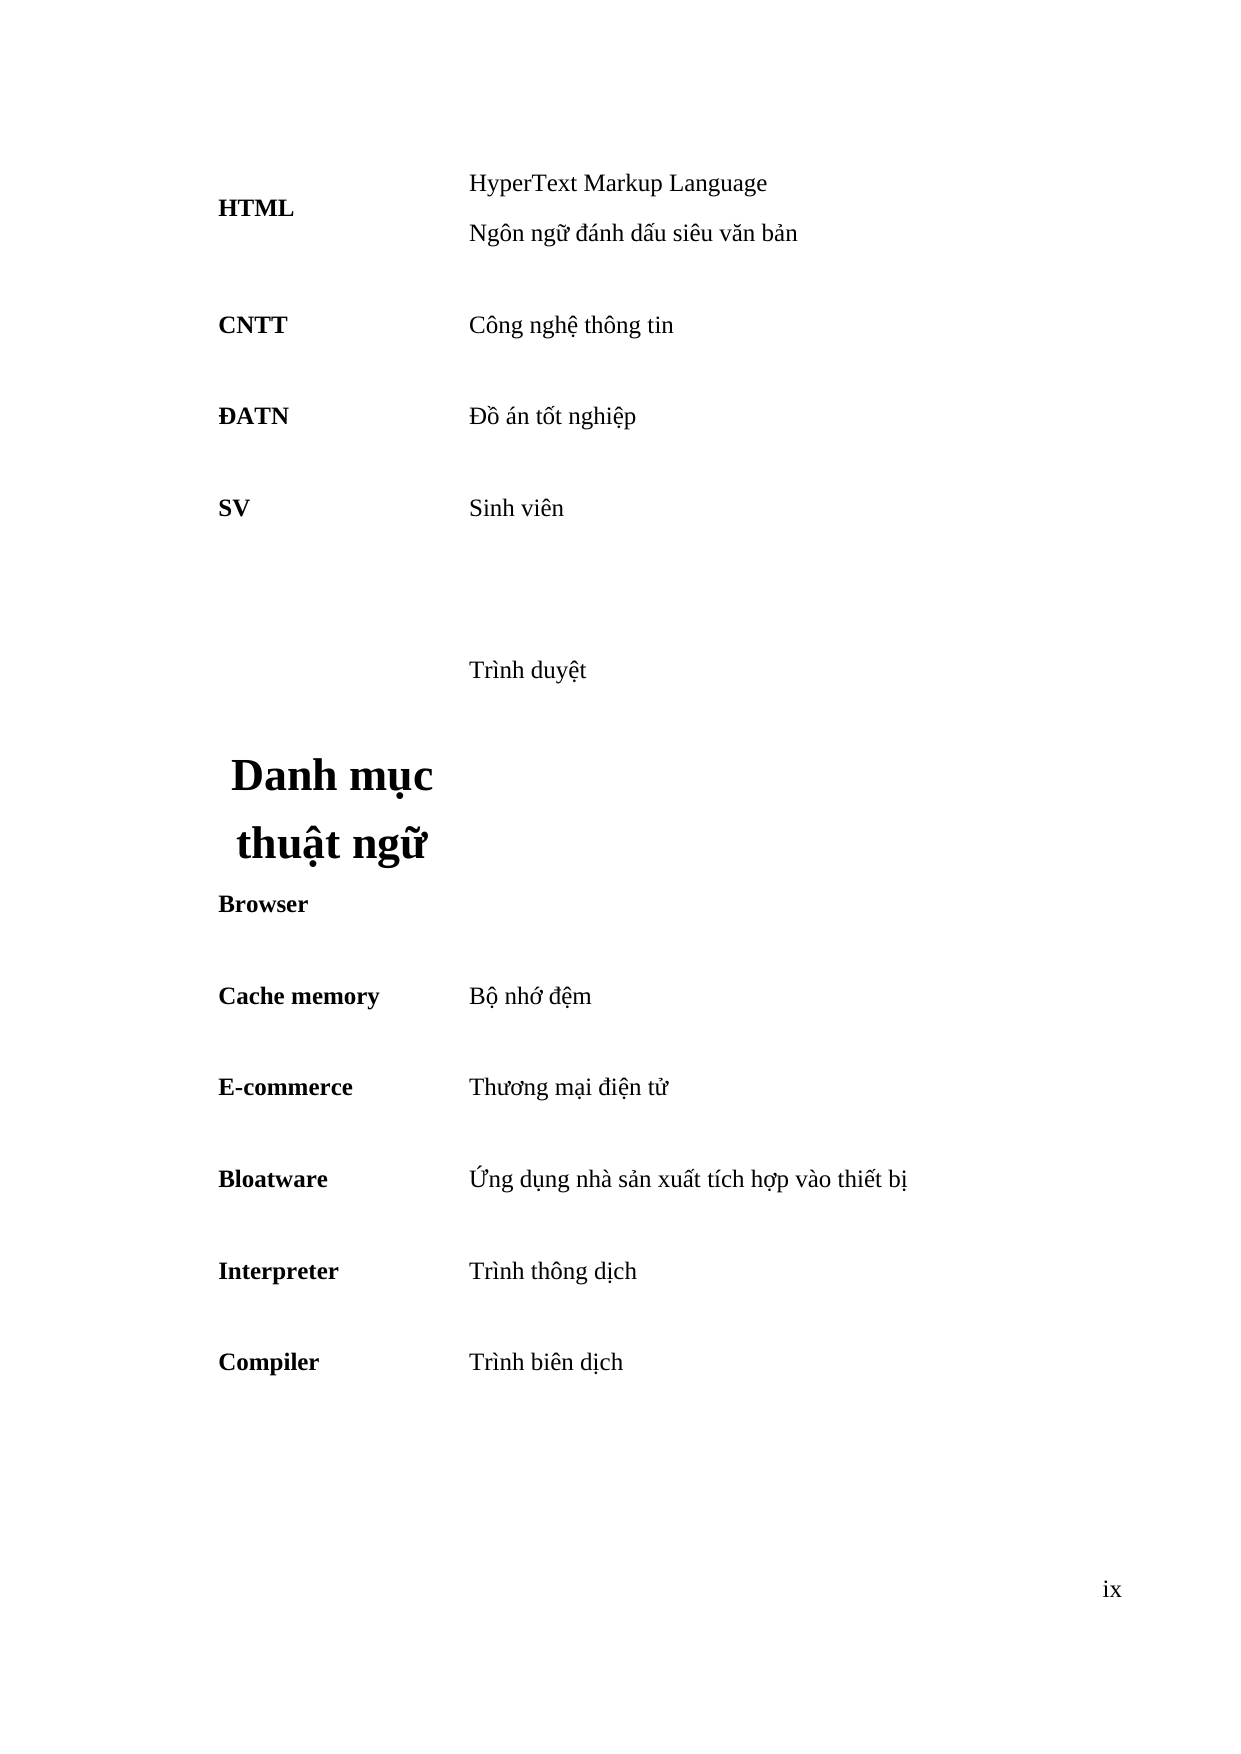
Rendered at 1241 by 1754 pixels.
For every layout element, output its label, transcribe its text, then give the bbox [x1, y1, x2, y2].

table_cell Interpreter [207, 1205, 458, 1297]
table_cell Bloatware [207, 1114, 458, 1205]
table_cell ĐATN [207, 351, 458, 443]
table_cell SV [207, 443, 458, 534]
table_cell Cache memory [207, 930, 458, 1022]
table_cell Công nghệ thông tin [458, 259, 1078, 351]
table_cell Sinh viên [458, 443, 1078, 534]
subtitle Danh mục thuật ngữ [218, 747, 446, 868]
table_header Browser [207, 605, 458, 930]
table_cell HyperText Markup Language Ngôn ngữ đánh dấu siêu văn bản [458, 118, 1078, 259]
table_cell Thương mại điện tử [458, 1022, 1078, 1114]
table_cell HTML [207, 118, 458, 259]
table_cell Trình thông dịch [458, 1205, 1078, 1297]
table_cell Compiler [207, 1297, 458, 1389]
table_header Trình duyệt [458, 605, 1078, 930]
table_cell Ứng dụng nhà sản xuất tích hợp vào thiết bị [458, 1114, 1078, 1205]
table_cell Đồ án tốt nghiệp [458, 351, 1078, 443]
table_cell Bộ nhớ đệm [458, 930, 1078, 1022]
table_cell E-commerce [207, 1022, 458, 1114]
table_cell Trình biên dịch [458, 1297, 1078, 1389]
table_cell CNTT [207, 259, 458, 351]
